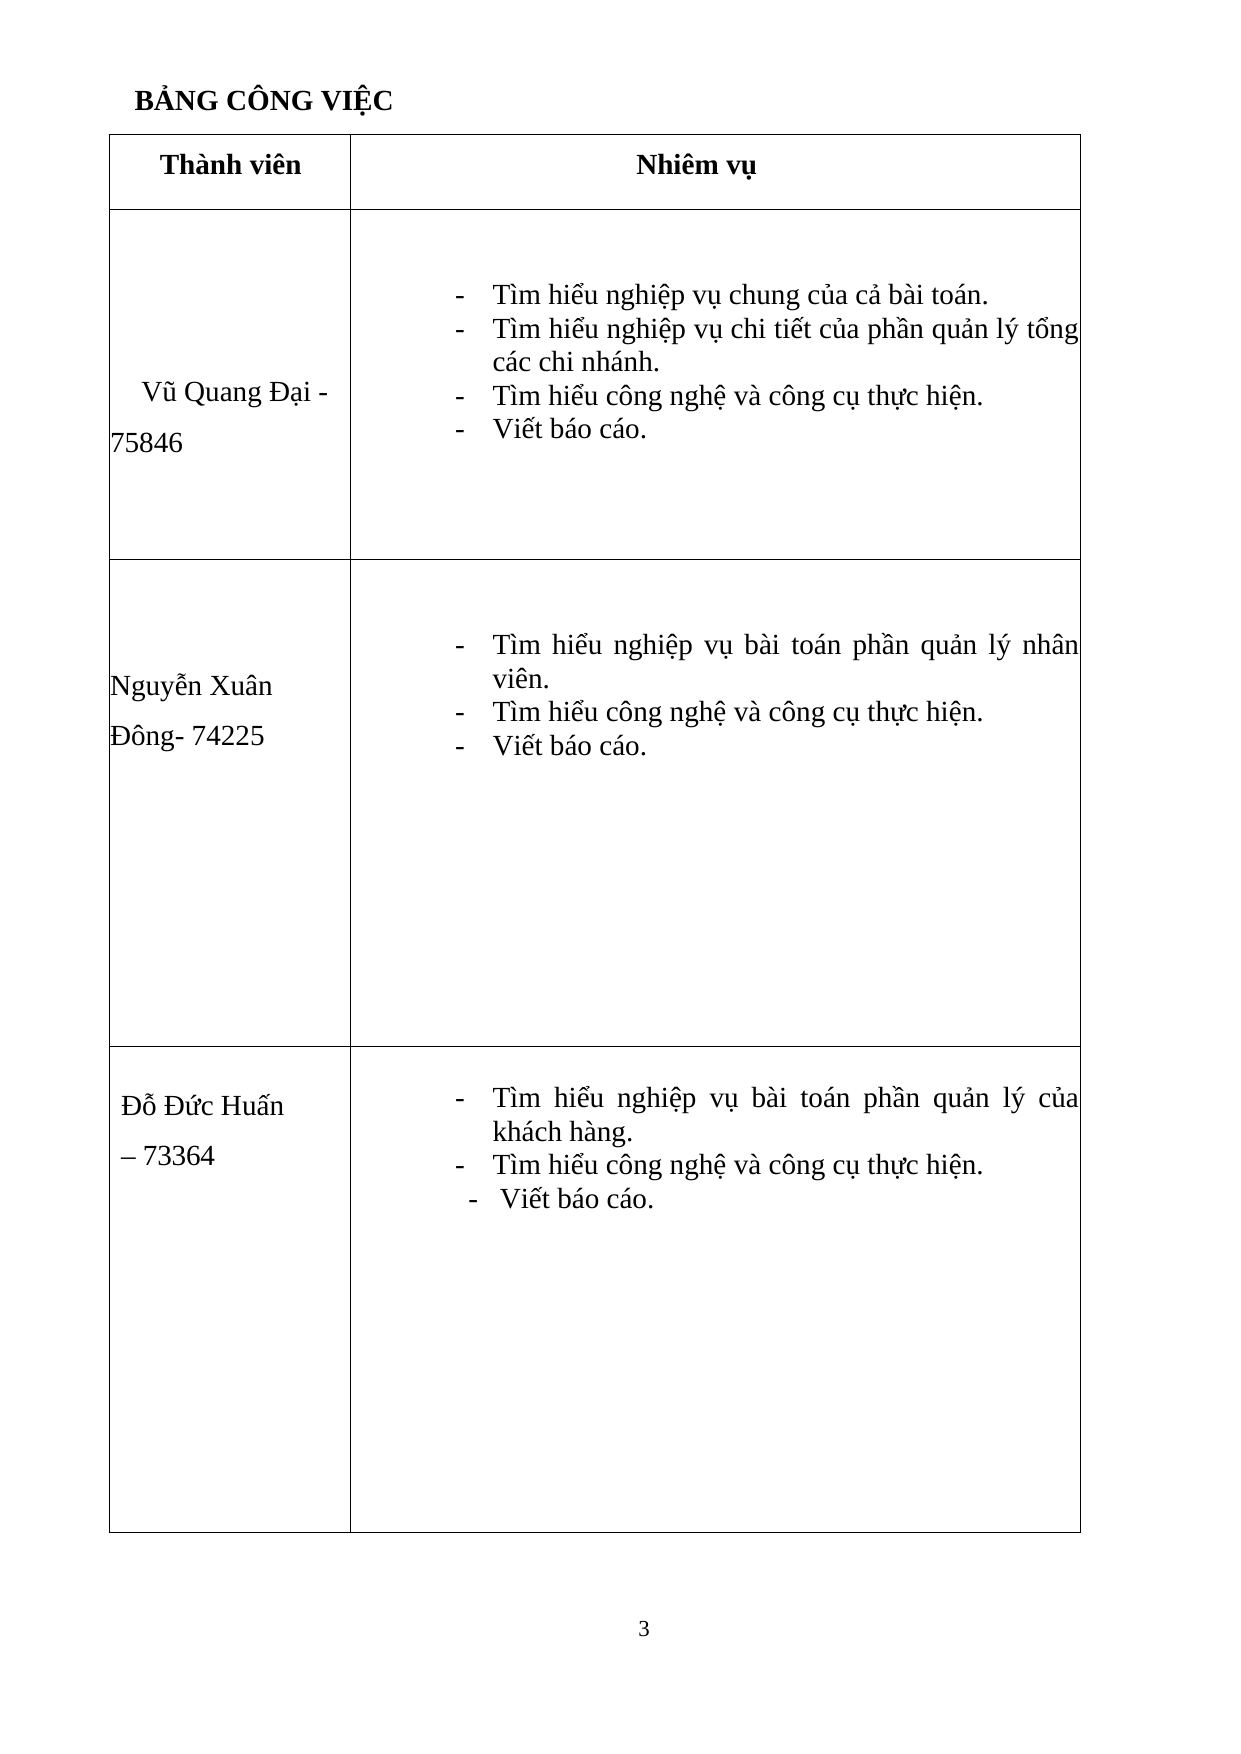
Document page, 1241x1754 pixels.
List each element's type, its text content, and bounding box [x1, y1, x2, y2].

table_cell Nguyễn Xuân Đông- 74225 [110, 560, 350, 1046]
table_cell Vũ Quang Đại - 75846 [110, 210, 350, 559]
subtitle BẢNG CÔNG VIỆC [134, 83, 1101, 117]
table_cell Tìm hiểu nghiệp vụ bài toán phần quản lý nhân viên. Tìm hiểu công nghệ và công cụ thực hiện. Viết báo cáo. [351, 560, 1080, 1046]
table_header Thành viên [110, 135, 350, 209]
table_header Nhiêm vụ [351, 135, 1080, 209]
table_cell Đỗ Đức Huấn – 73364 [110, 1047, 350, 1532]
table_cell Tìm hiểu nghiệp vụ chung của cả bài toán. Tìm hiểu nghiệp vụ chi tiết của phần quản lý tổng các chi nhánh. Tìm hiểu công nghệ và công cụ thực hiện. Viết báo cáo. [351, 210, 1080, 559]
table_cell Tìm hiểu nghiệp vụ bài toán phần quản lý của khách hàng. Tìm hiểu công nghệ và công cụ thực hiện. - Viết báo cáo. [351, 1047, 1080, 1532]
